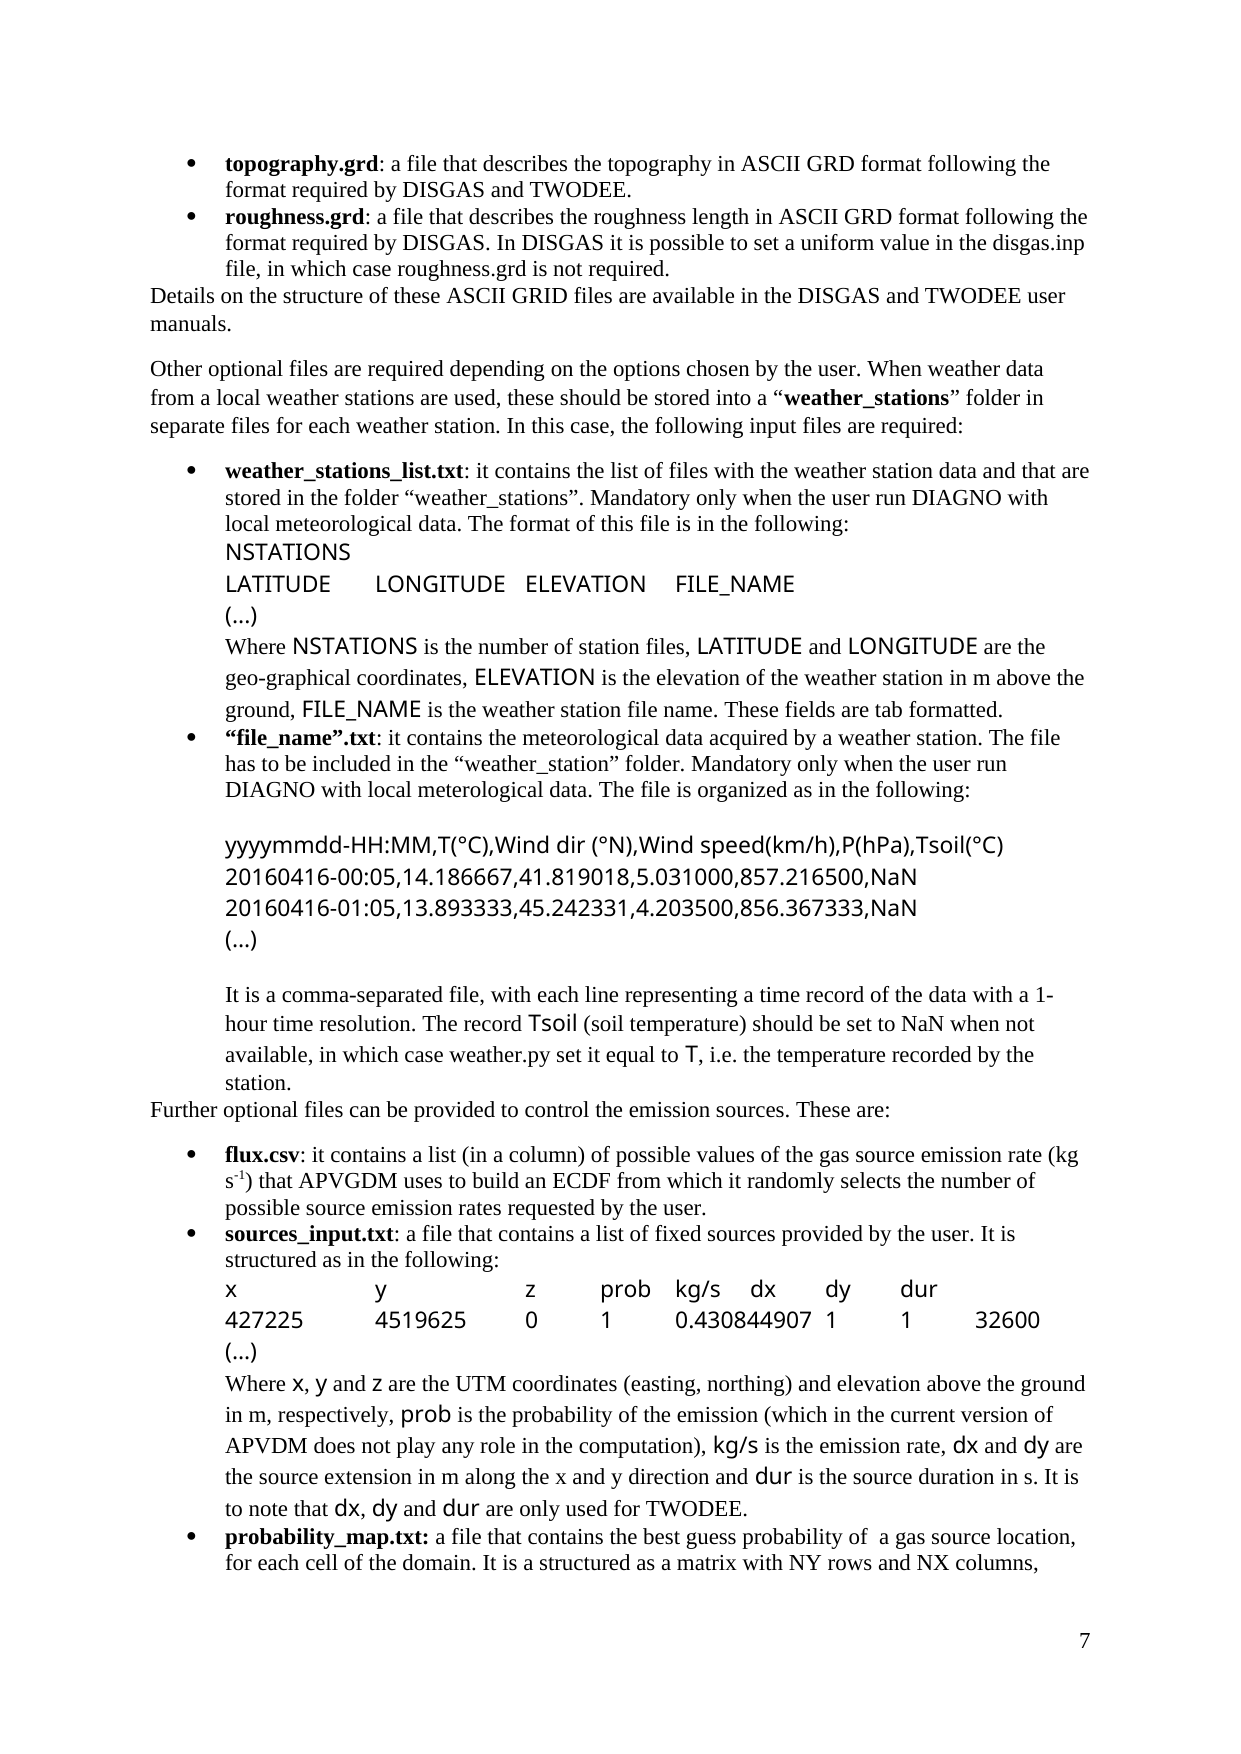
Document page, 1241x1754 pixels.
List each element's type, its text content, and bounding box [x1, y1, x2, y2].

list roughness.grd: a file that describes the roughness length in ASCII GRD format following the format required by DISGAS. In DISGAS it is possible to set a uniform value in the disgas.inp file, in which case roughness.grd is not required. [187, 203, 1090, 282]
list (…) [225, 1335, 1090, 1366]
list “file_name”.txt: it contains the meteorological data acquired by a weather station. The file has to be included in the “weather_station” folder. Mandatory only when the user run DIAGNO with local meterological data. The file is organized as in the following: [187, 724, 1090, 803]
text Details on the structure of these ASCII GRID files are available in the DISGAS and TWODEE user manuals. [150, 282, 1090, 337]
text Further optional files can be provided to control the emission sources. These are: [150, 1096, 1090, 1122]
list yyyymmdd-HH:MM,T(°C),Wind dir (°N),Wind speed(km/h),P(hPa),Tsoil(°C) [225, 829, 1090, 861]
list Where x, y and z are the UTM coordinates (easting, northing) and elevation above the ground in m, respectively, prob is the probability of the emission (which in the current version of APVDM does not play any role in the computation), kg/s is the emission rate, dx and dy are the source extension in m along the x and y direction and dur is the source duration in s. It is to note that dx, dy and dur are only used for TWODEE. [225, 1366, 1090, 1523]
list sources_input.txt: a file that contains a list of fixed sources provided by the user. It is structured as in the following: [187, 1220, 1090, 1273]
list It is a comma-separated file, with each line representing a time record of the data with a 1-hour time resolution. The record Tsoil (soil temperature) should be set to NaN when not available, in which case weather.py set it equal to T, i.e. the temperature recorded by the station. [225, 981, 1090, 1096]
list (…) [225, 923, 1090, 954]
list flux.csv: it contains a list (in a column) of possible values of the gas source emission rate (kg s-1) that APVGDM uses to build an ECDF from which it randomly selects the number of possible source emission rates requested by the user. [187, 1141, 1090, 1220]
text Other optional files are required depending on the options chosen by the user. When weather data from a local weather stations are used, these should be stored into a “weather_stations” folder in separate files for each weather station. In this case, the following input files are required: [150, 355, 1090, 438]
list Where NSTATIONS is the number of station files, LATITUDE and LONGITUDE are the geo-graphical coordinates, ELEVATION is the elevation of the weather station in m above the ground, FILE_NAME is the weather station file name. These fields are tab formatted. [225, 630, 1090, 724]
list 20160416-01:05,13.893333,45.242331,4.203500,856.367333,NaN [225, 892, 1090, 923]
list x y z prob kg/s dx dy dur [225, 1273, 1090, 1304]
list LATITUDE LONGITUDE ELEVATION FILE_NAME [225, 568, 1090, 599]
list NSTATIONS [225, 536, 1090, 568]
list topography.grd: a file that describes the topography in ASCII GRD format following the format required by DISGAS and TWODEE. [187, 150, 1090, 203]
list 427225 4519625 0 1 0.430844907 1 1 32600 [225, 1304, 1090, 1335]
list 20160416-00:05,14.186667,41.819018,5.031000,857.216500,NaN [225, 861, 1090, 892]
list (...) [225, 599, 1090, 630]
list weather_stations_list.txt: it contains the list of files with the weather station data and that are stored in the folder “weather_stations”. Mandatory only when the user run DIAGNO with local meteorological data. The format of this file is in the following: [187, 457, 1090, 536]
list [187, 1523, 1090, 1575]
